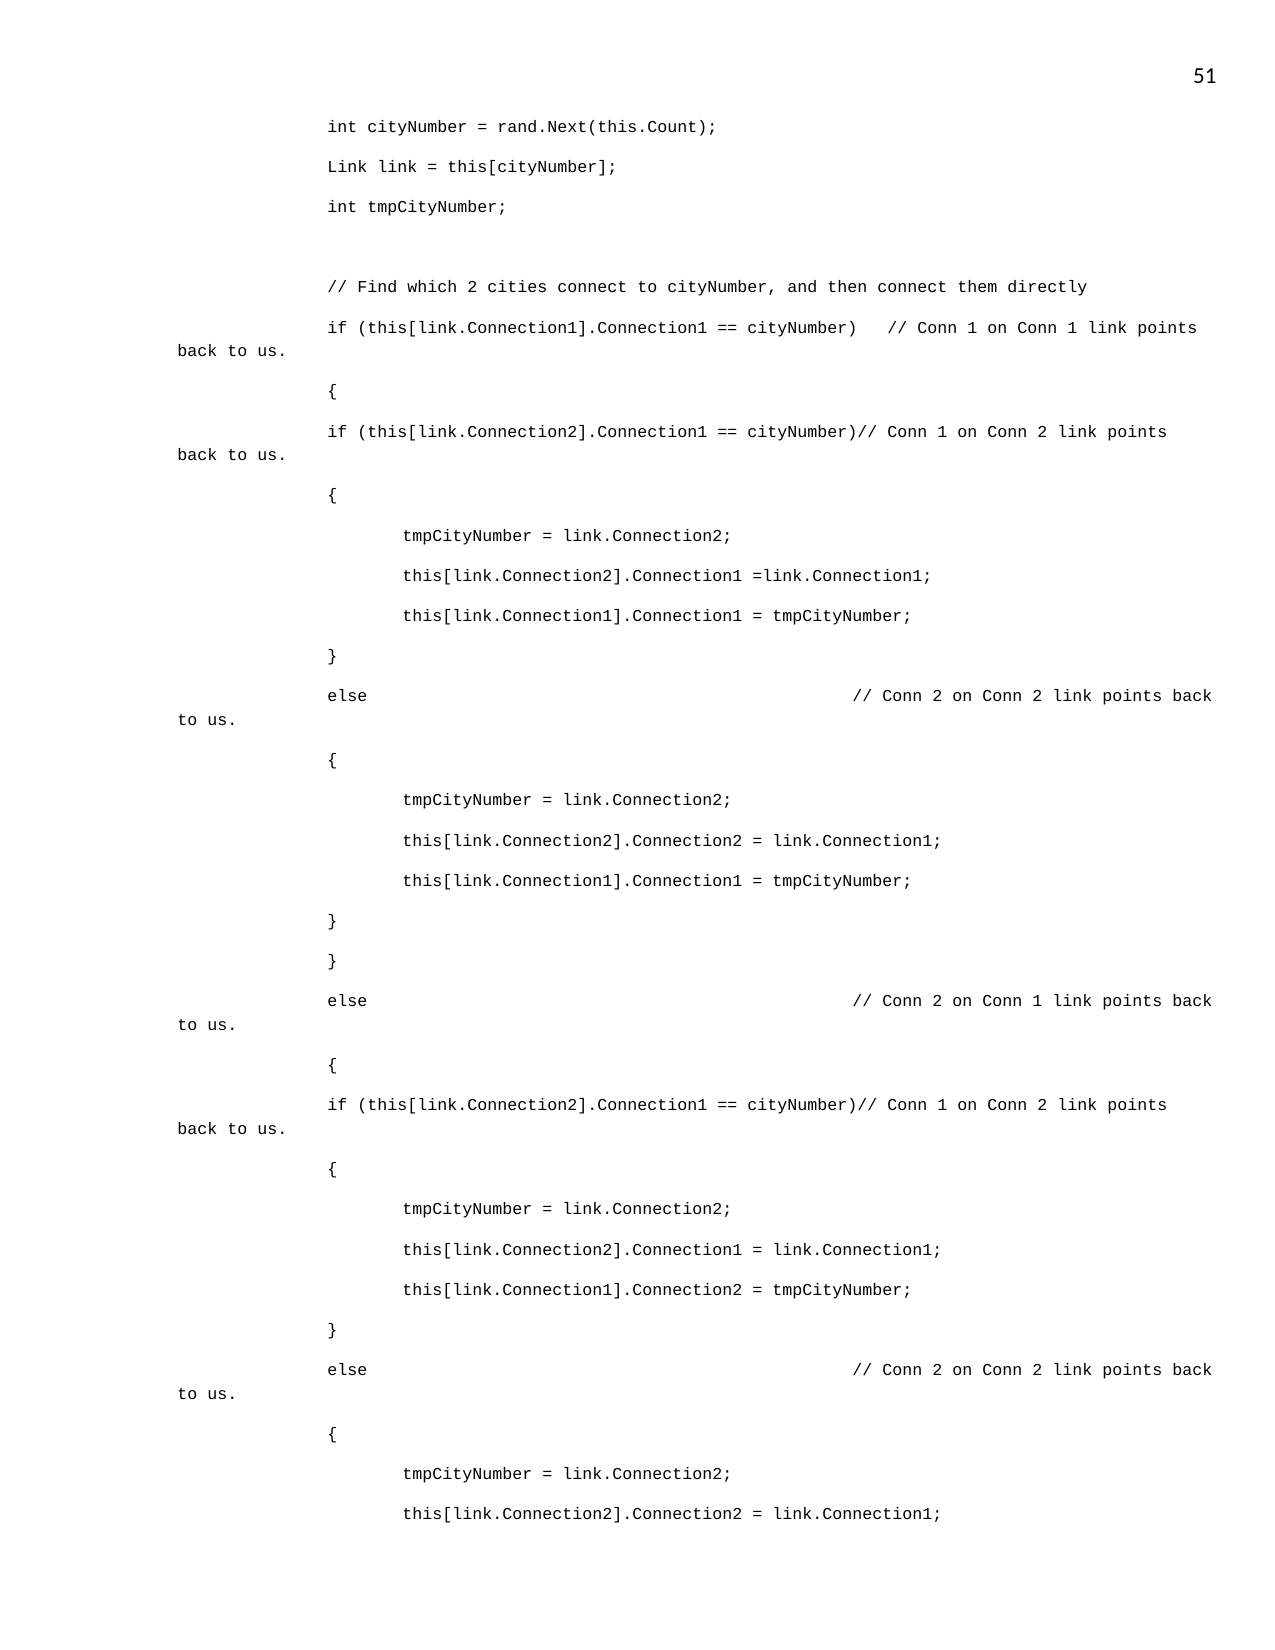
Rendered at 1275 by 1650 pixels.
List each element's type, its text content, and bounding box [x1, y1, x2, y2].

text int cityNumber = rand.Next(this.Count); [177, 118, 1216, 137]
text Link link = this[cityNumber]; [177, 158, 1216, 177]
text { [177, 1425, 1216, 1444]
text tmpCityNumber = link.Connection2; [177, 527, 1216, 546]
text tmpCityNumber = link.Connection2; [177, 1466, 1216, 1484]
text // Find which 2 cities connect to cityNumber, and then connect them directly [177, 279, 1216, 298]
text this[link.Connection1].Connection1 = tmpCityNumber; [177, 872, 1216, 891]
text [177, 1281, 1216, 1300]
text this[link.Connection1].Connection1 = tmpCityNumber; [177, 607, 1216, 626]
text { [177, 383, 1216, 402]
text this[link.Connection2].Connection2 = link.Connection1; [177, 832, 1216, 851]
text if (this[link.Connection2].Connection1 == cityNumber)// Conn 1 on Conn 2 link points back to us. [177, 423, 1216, 466]
text } [177, 912, 1216, 931]
text tmpCityNumber = link.Connection2; [177, 1201, 1216, 1220]
text } [177, 1321, 1216, 1340]
text else // Conn 2 on Conn 1 link points back to us. [177, 993, 1216, 1035]
text } [177, 648, 1216, 667]
text this[link.Connection2].Connection1 =link.Connection1; [177, 567, 1216, 586]
text tmpCityNumber = link.Connection2; [177, 792, 1216, 811]
text { [177, 1057, 1216, 1076]
text this[link.Connection2].Connection1 = link.Connection1; [177, 1241, 1216, 1260]
text if (this[link.Connection1].Connection1 == cityNumber) // Conn 1 on Conn 1 link points back to us. [177, 319, 1216, 362]
text { [177, 1161, 1216, 1179]
text this[link.Connection2].Connection2 = link.Connection1; [177, 1506, 1216, 1525]
text if (this[link.Connection2].Connection1 == cityNumber)// Conn 1 on Conn 2 link points back to us. [177, 1097, 1216, 1139]
text else // Conn 2 on Conn 2 link points back to us. [177, 688, 1216, 730]
text { [177, 752, 1216, 771]
text else // Conn 2 on Conn 2 link points back to us. [177, 1362, 1216, 1404]
text } [177, 953, 1216, 972]
text { [177, 487, 1216, 506]
text int tmpCityNumber; [177, 198, 1216, 217]
